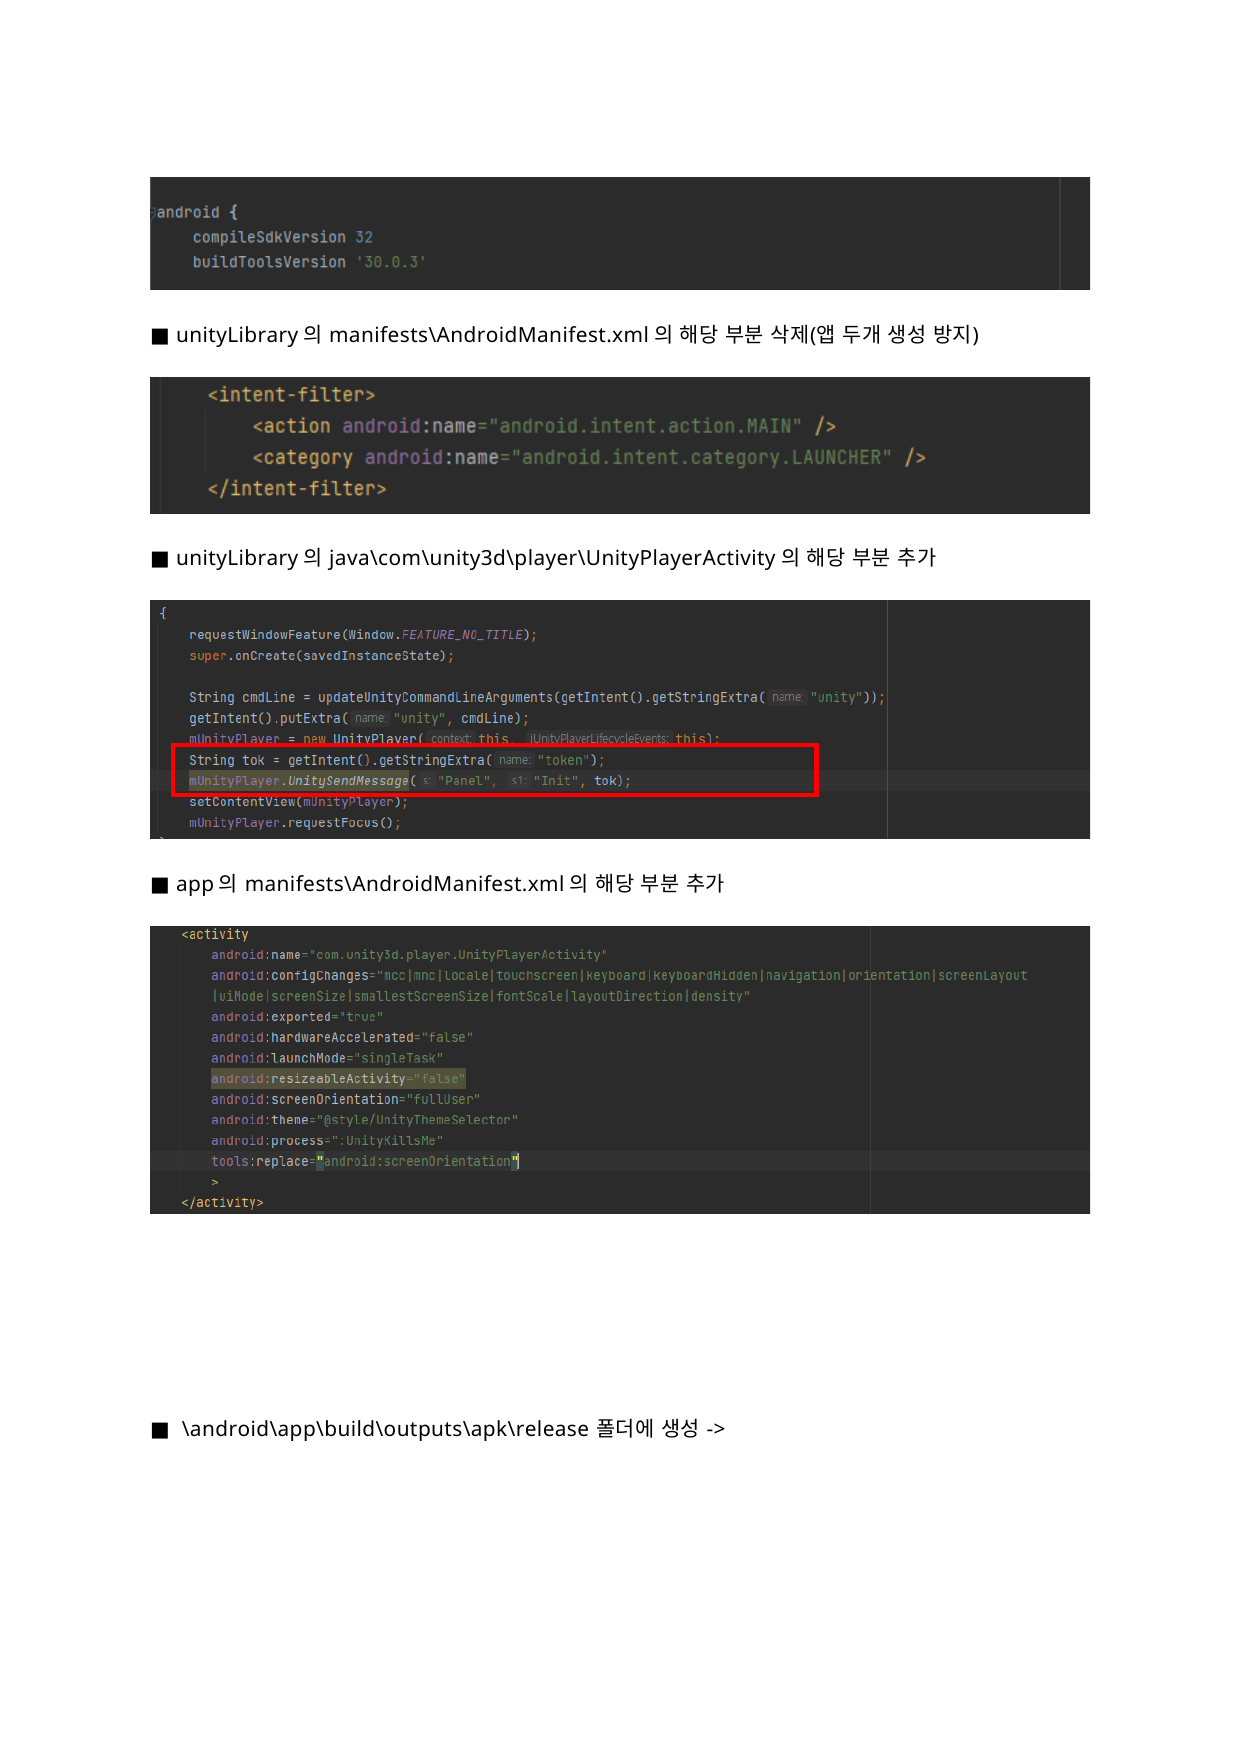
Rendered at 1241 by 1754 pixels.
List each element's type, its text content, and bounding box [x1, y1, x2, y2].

text ■ app의 manifests\AndroidManifest.xml의 해당 부분 추가 [150, 867, 1090, 898]
text ■ unityLibrary의 manifests\AndroidManifest.xml의 해당 부분 삭제(앱 두개 생성 방지) [150, 318, 1090, 349]
picture [150, 600, 1091, 839]
picture [150, 377, 1091, 514]
picture [150, 926, 1091, 1214]
text ■ \android\app\build\outputs\apk\release 폴더에 생성 -> [150, 1412, 1090, 1443]
text ■ unityLibrary의 java\com\unity3d\player\UnityPlayerActivity의 해당 부분 추가 [150, 542, 1090, 572]
picture [150, 177, 1091, 290]
